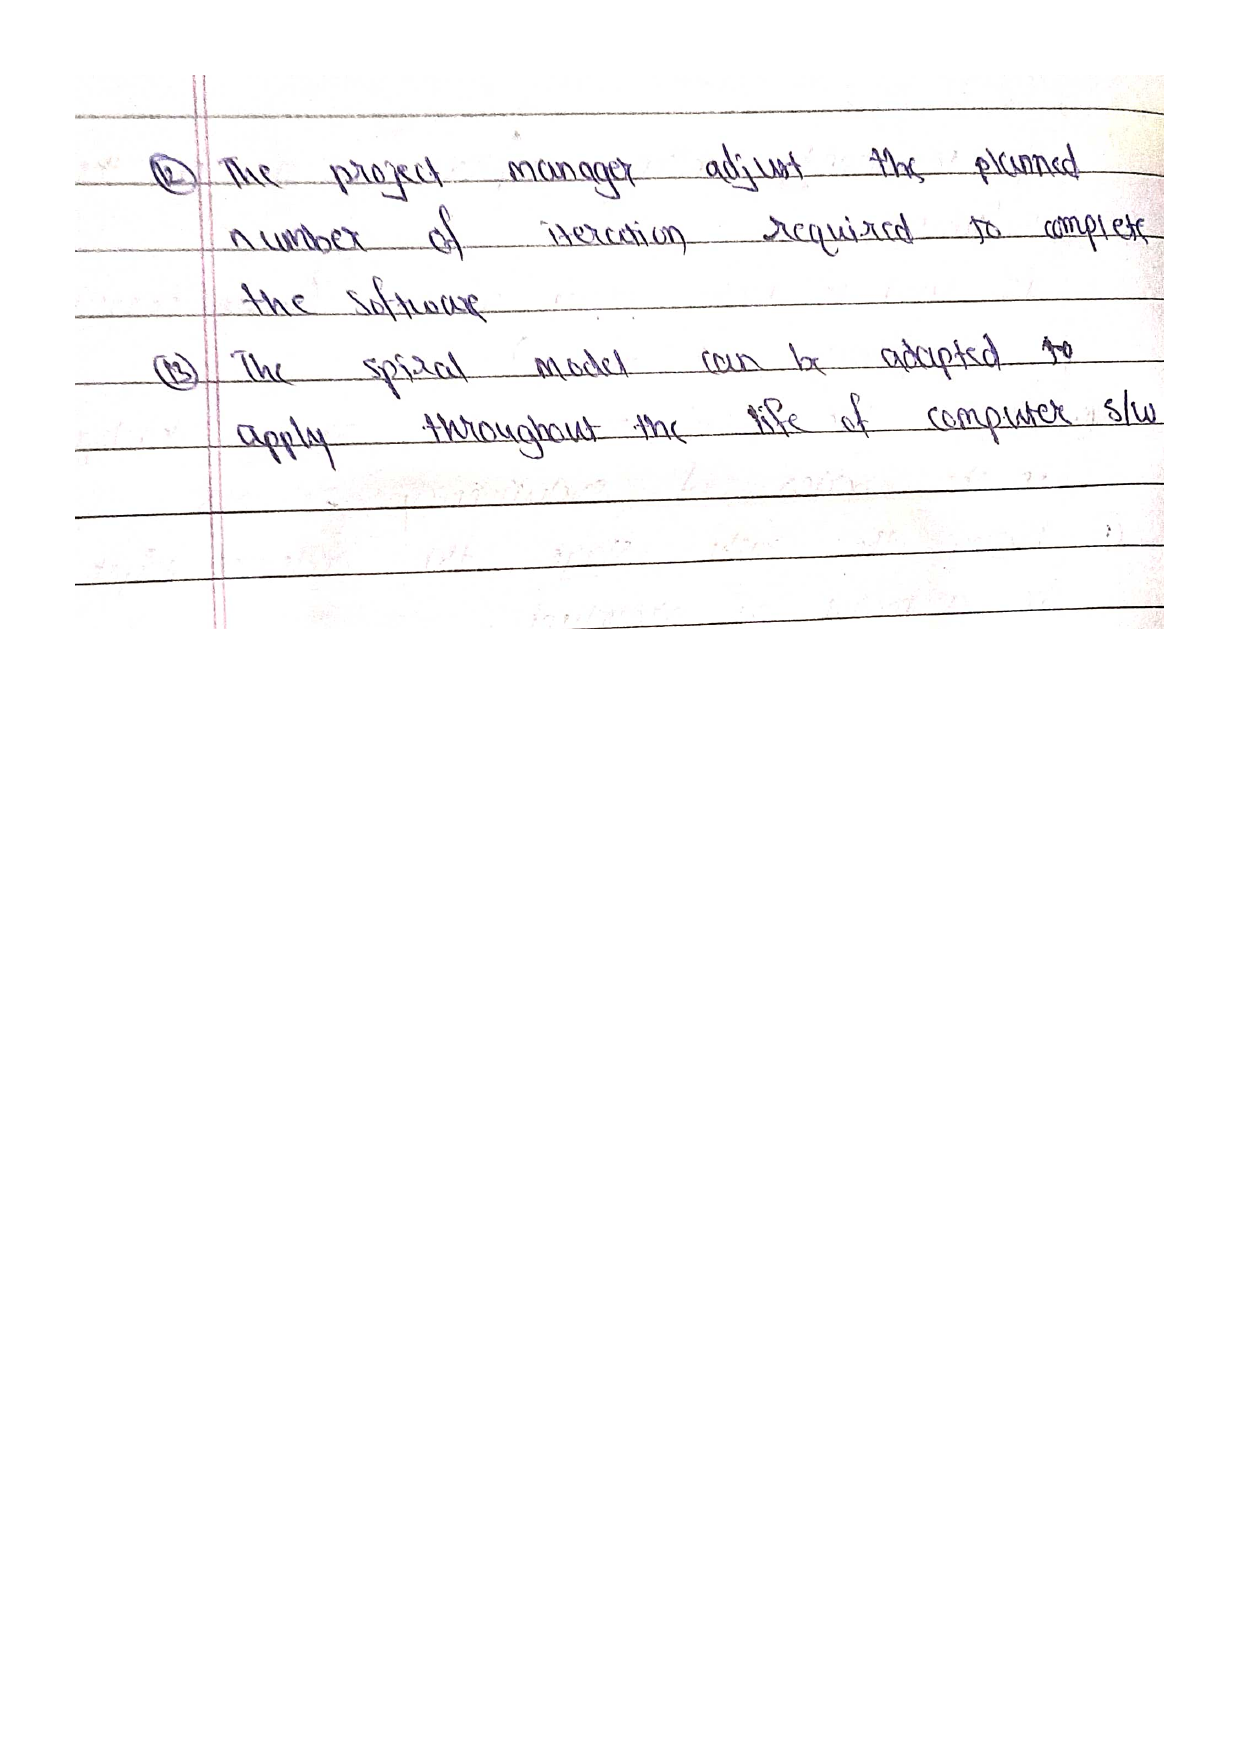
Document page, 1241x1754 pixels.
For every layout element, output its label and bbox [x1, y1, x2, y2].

picture [75, 75, 1164, 629]
